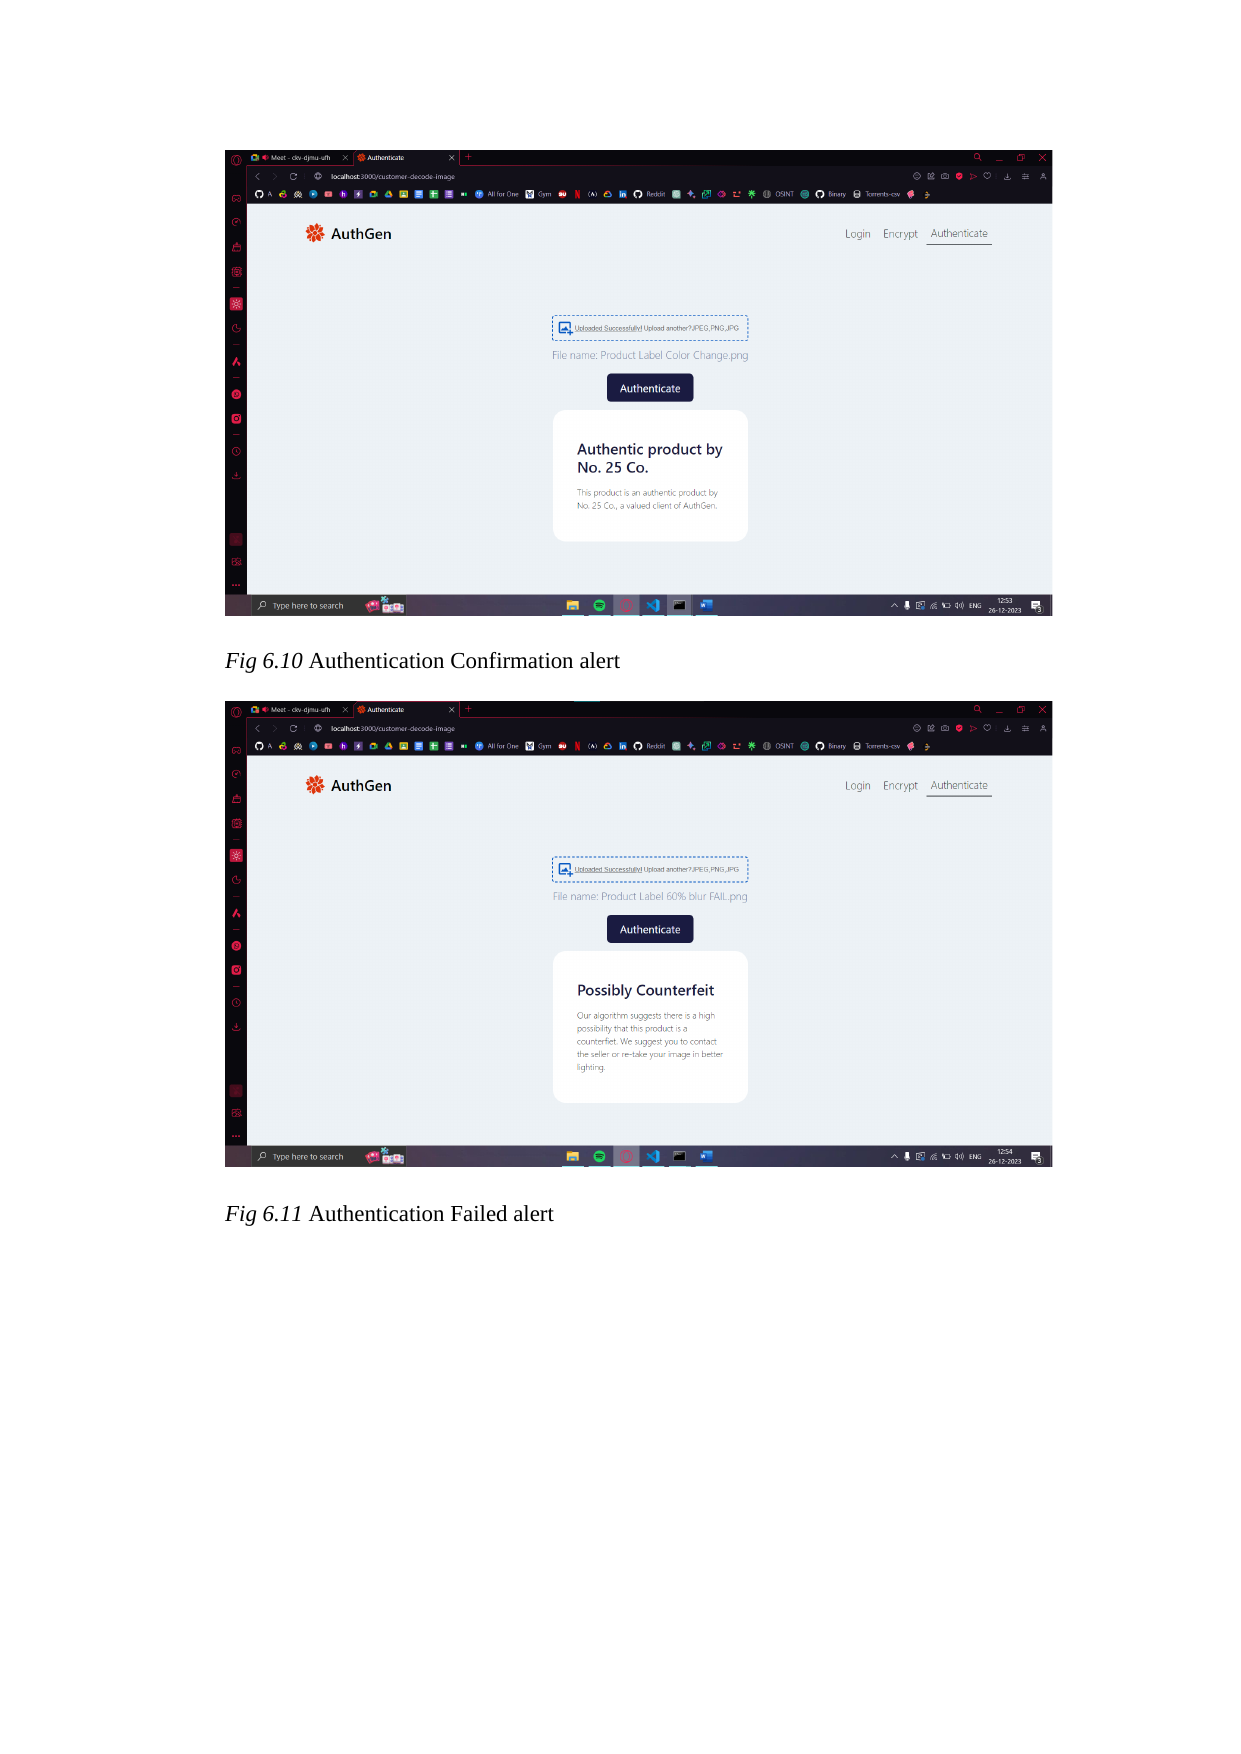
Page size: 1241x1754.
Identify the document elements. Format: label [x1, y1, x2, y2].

picture [225, 701, 1053, 1167]
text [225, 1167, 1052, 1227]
picture [225, 150, 1053, 616]
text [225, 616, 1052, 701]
